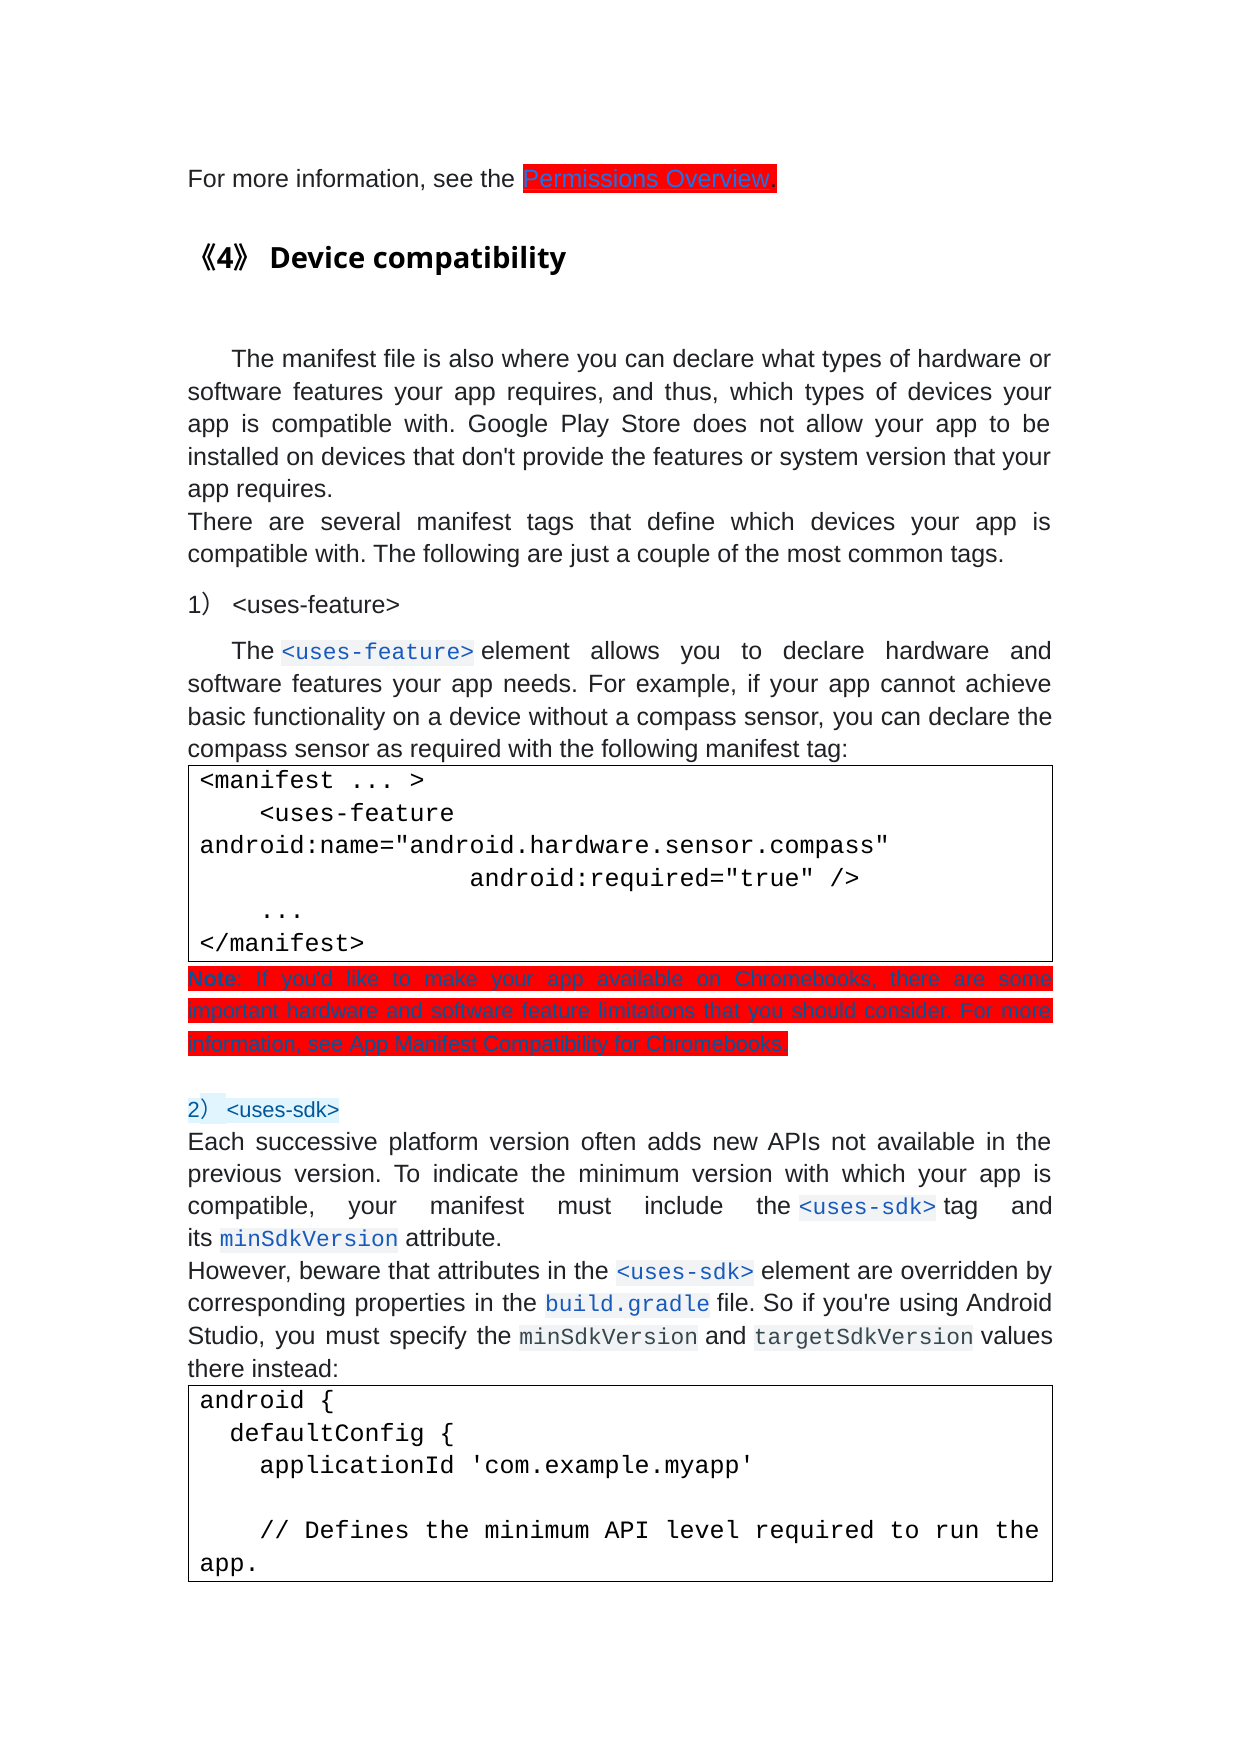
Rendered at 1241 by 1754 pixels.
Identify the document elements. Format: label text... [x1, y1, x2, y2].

subtitle 《4》 Device compatibility [187, 224, 1053, 289]
text Note: If you'd like to make your app available on Chromebooks, there are some important hardware and software feature limitations that you should consider. For more information, see App Manifest Compatibility for Chromebooks. [187, 962, 1053, 1059]
text The <uses-feature> element allows you to declare hardware and software features your app needs. For example, if your app cannot achieve basic functionality on a device without a compass sensor, you can declare the compass sensor as required with the following manifest tag: [187, 635, 1053, 765]
text Each successive platform version often adds new APIs not available in the previous version. To indicate the minimum version with which your app is compatible, your manifest must include the <uses-sdk> tag and its minSdkVersion attribute. [187, 1124, 1053, 1254]
table_header <manifest ... > <uses-feature android:name="android.hardware.sensor.compass" android:required="true" /> ... </manifest> [189, 766, 1052, 961]
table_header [189, 1386, 1052, 1581]
text However, beware that attributes in the <uses-sdk> element are overridden by corresponding properties in the build.gradle file. So if you're using Android Studio, you must specify the minSdkVersion and targetSdkVersion values there instead: [187, 1254, 1053, 1384]
text 2） <uses-sdk> [187, 1092, 1053, 1124]
text For more information, see the Permissions Overview. [187, 162, 1053, 194]
text The manifest file is also where you can declare what types of hardware or software features your app requires, and thus, which types of devices your app is compatible with. Google Play Store does not allow your app to be installed on devices that don't provide the features or system version that your app requires. [187, 342, 1053, 505]
text 1） <uses-feature> [187, 570, 1053, 635]
text There are several manifest tags that define which devices your app is compatible with. The following are just a couple of the most common tags. [187, 505, 1053, 570]
